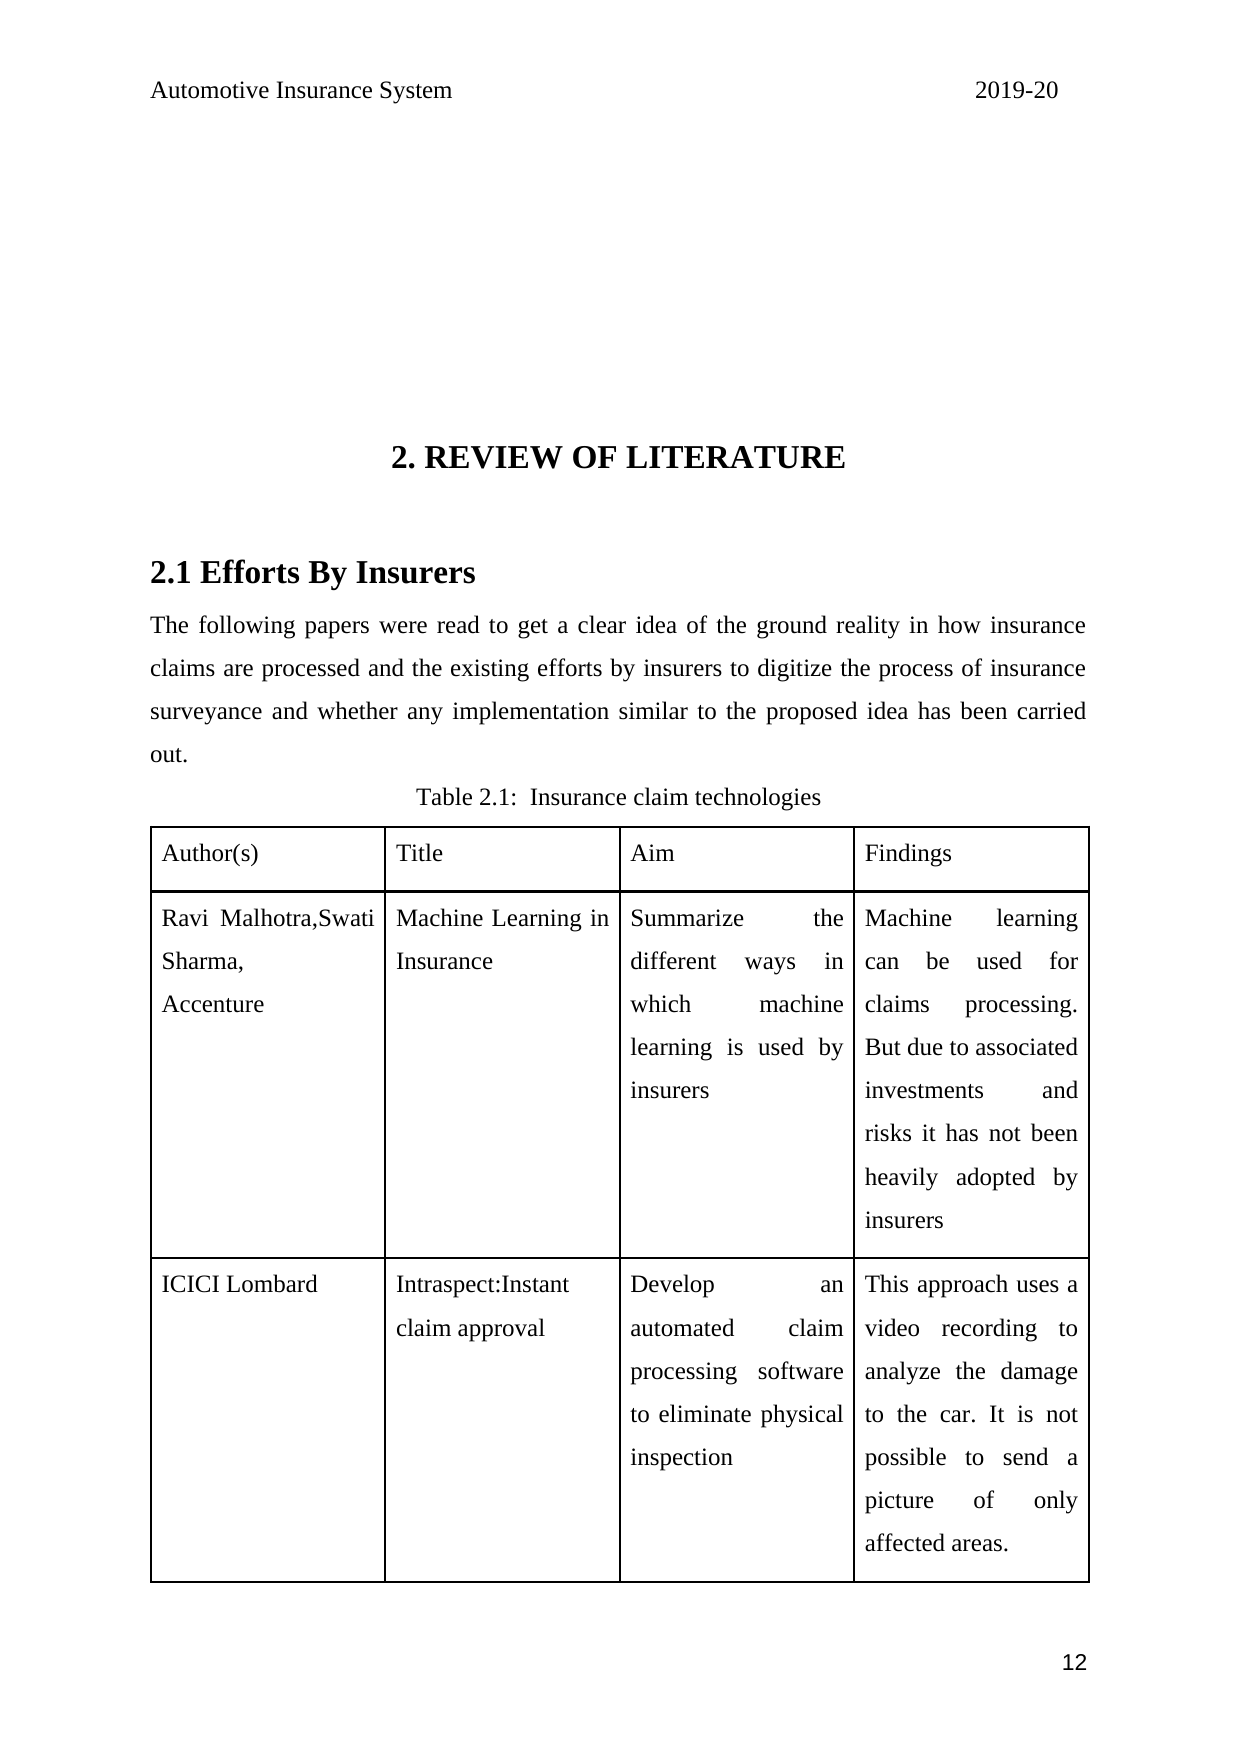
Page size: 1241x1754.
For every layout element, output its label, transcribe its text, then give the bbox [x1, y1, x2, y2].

table_cell Intraspect:Instant claim approval [386, 1259, 619, 1581]
table_header Findings [855, 828, 1088, 890]
table_cell Ravi Malhotra,Swati Sharma, Accenture [152, 893, 384, 1257]
text 2. REVIEW OF LITERATURE [150, 437, 1087, 476]
table_cell Machine learning can be used for claims processing. But due to associated investments and risks it has not been heavily adopted by insurers [855, 893, 1088, 1257]
text The following papers were read to get a clear idea of the ground reality in how insurance claims are processed and the existing efforts by insurers to digitize the process of insurance surveyance and whether any implementation similar to the proposed idea has been carried out. [150, 610, 1087, 768]
table_header Author(s) [152, 828, 384, 890]
table_cell Summarize the different ways in which machine learning is used by insurers [621, 893, 853, 1257]
table_cell Machine Learning in Insurance [386, 893, 619, 1257]
text 2.1 Efforts By Insurers [150, 552, 1087, 591]
table_cell ICICI Lombard [152, 1259, 384, 1581]
table_cell Develop an automated claim processing software to eliminate physical inspection [621, 1259, 853, 1581]
text Table 2.1: Insurance claim technologies [150, 782, 1087, 811]
table_header Aim [621, 828, 853, 890]
table_header Title [386, 828, 619, 890]
table_cell This approach uses a video recording to analyze the damage to the car. It is not possible to send a picture of only affected areas. [855, 1259, 1088, 1581]
